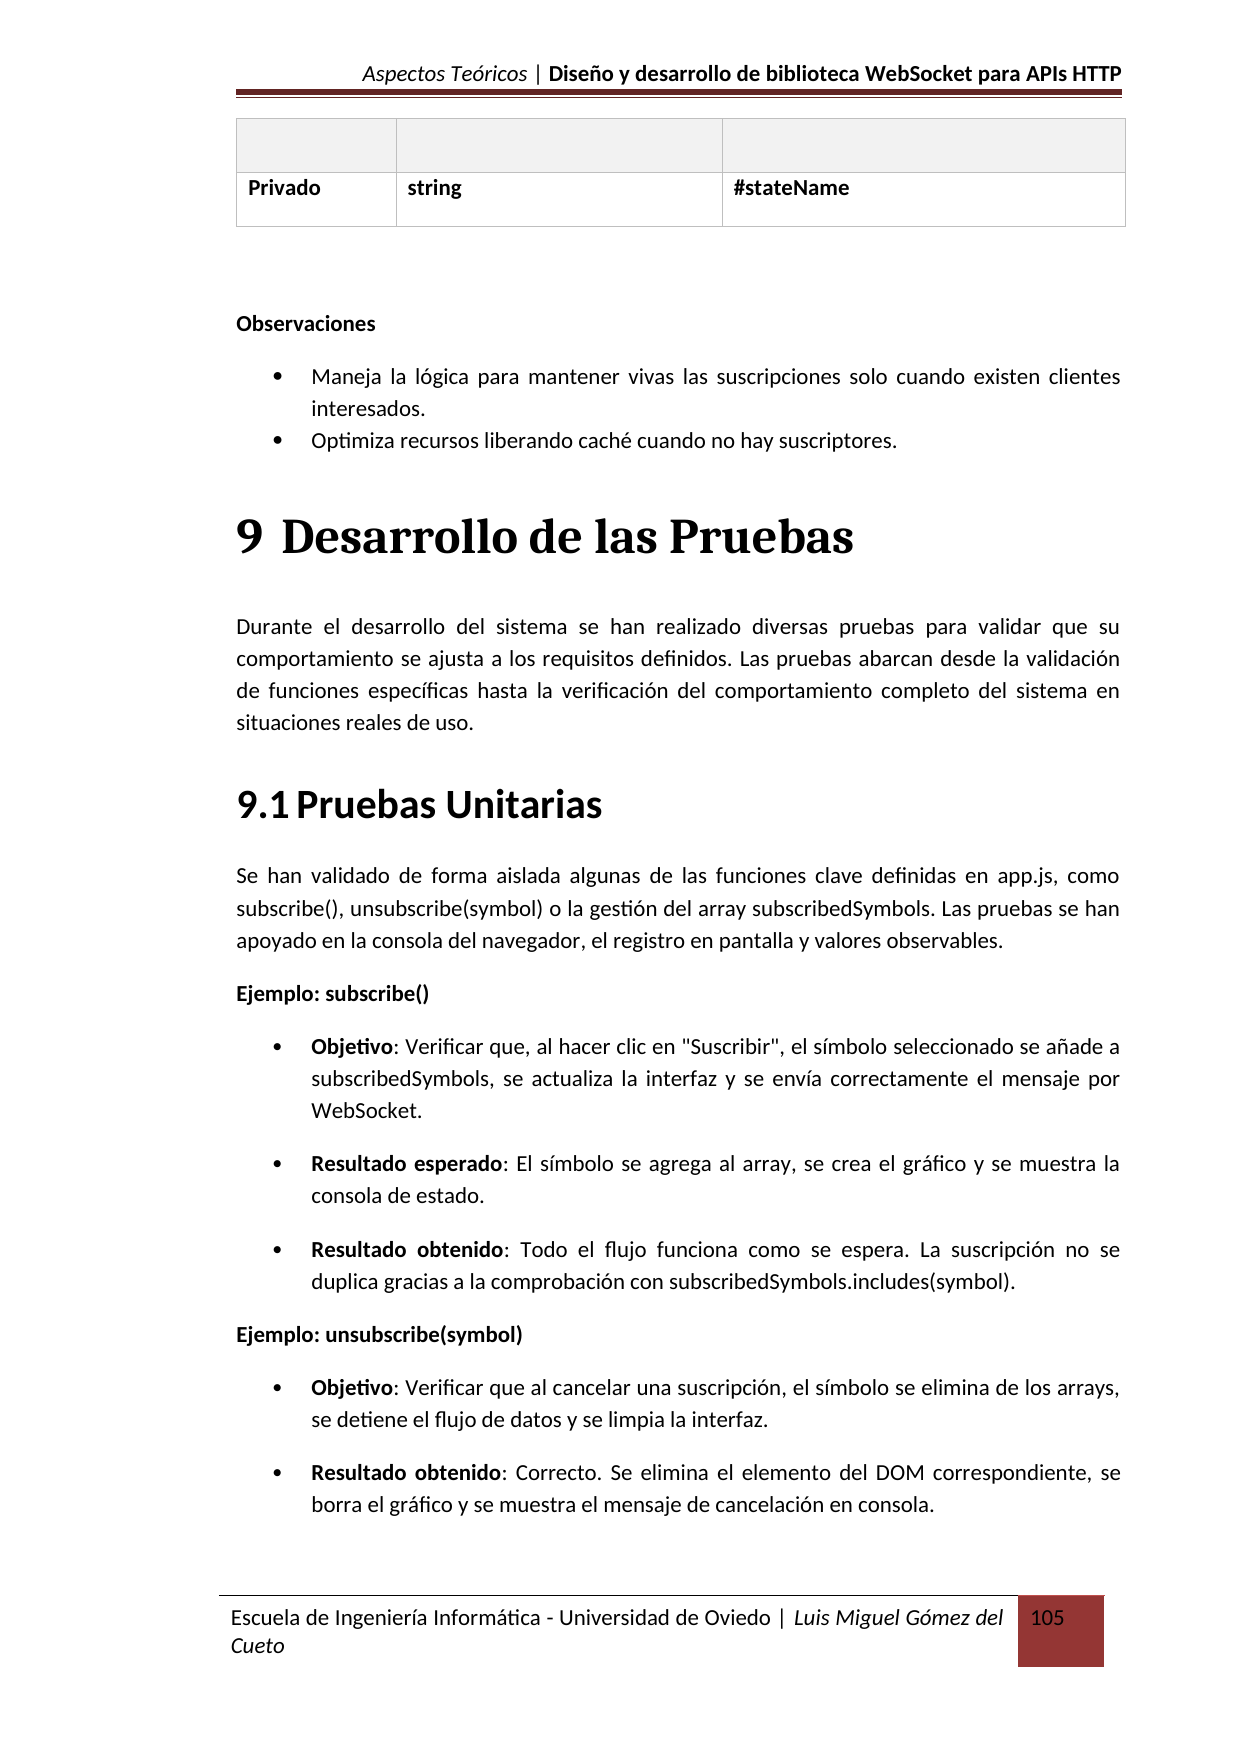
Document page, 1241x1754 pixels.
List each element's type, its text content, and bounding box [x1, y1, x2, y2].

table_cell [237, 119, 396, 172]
text Se han validado de forma aislada algunas de las funciones clave definidas en app.js, como subscribe(), unsubscribe(symbol) o la gestión del array subscribedSymbols. Las pruebas se han apoyado en la consola del navegador, el registro en pantalla y valores observables. [236, 862, 1122, 954]
list Resultado obtenido: Todo el flujo funciona como se espera. La suscripción no se duplica gracias a la comprobación con subscribedSymbols.includes(symbol). [274, 1235, 1122, 1295]
list Resultado esperado: El símbolo se agrega al array, se crea el gráfico y se muestra la consola de estado. [274, 1149, 1122, 1210]
subtitle Desarrollo de las Pruebas [236, 508, 1122, 566]
list Objetivo: Verificar que al cancelar una suscripción, el símbolo se elimina de los arrays, se detiene el flujo de datos y se limpia la interfaz. [274, 1373, 1122, 1433]
list Maneja la lógica para mantener vivas las suscripciones solo cuando existen clientes interesados. [274, 362, 1122, 422]
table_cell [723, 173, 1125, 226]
list Objetivo: Verificar que, al hacer clic en "Suscribir", el símbolo seleccionado se añade a subscribedSymbols, se actualiza la interfaz y se envía correctamente el mensaje por WebSocket. [274, 1032, 1122, 1124]
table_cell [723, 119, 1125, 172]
text Observaciones [236, 309, 1122, 337]
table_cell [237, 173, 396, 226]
subtitle Pruebas Unitarias [236, 778, 1122, 829]
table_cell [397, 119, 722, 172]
text Durante el desarrollo del sistema se han realizado diversas pruebas para validar que su comportamiento se ajusta a los requisitos definidos. Las pruebas abarcan desde la validación de funciones específicas hasta la verificación del comportamiento completo del sistema en situaciones reales de uso. [236, 612, 1122, 737]
text Ejemplo: subscribe() [236, 979, 1122, 1007]
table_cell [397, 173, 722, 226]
list Optimiza recursos liberando caché cuando no hay suscriptores. [274, 426, 1122, 454]
list Resultado obtenido: Correcto. Se elimina el elemento del DOM correspondiente, se borra el gráfico y se muestra el mensaje de cancelación en consola. [274, 1458, 1122, 1518]
text Ejemplo: unsubscribe(symbol) [236, 1320, 1122, 1348]
